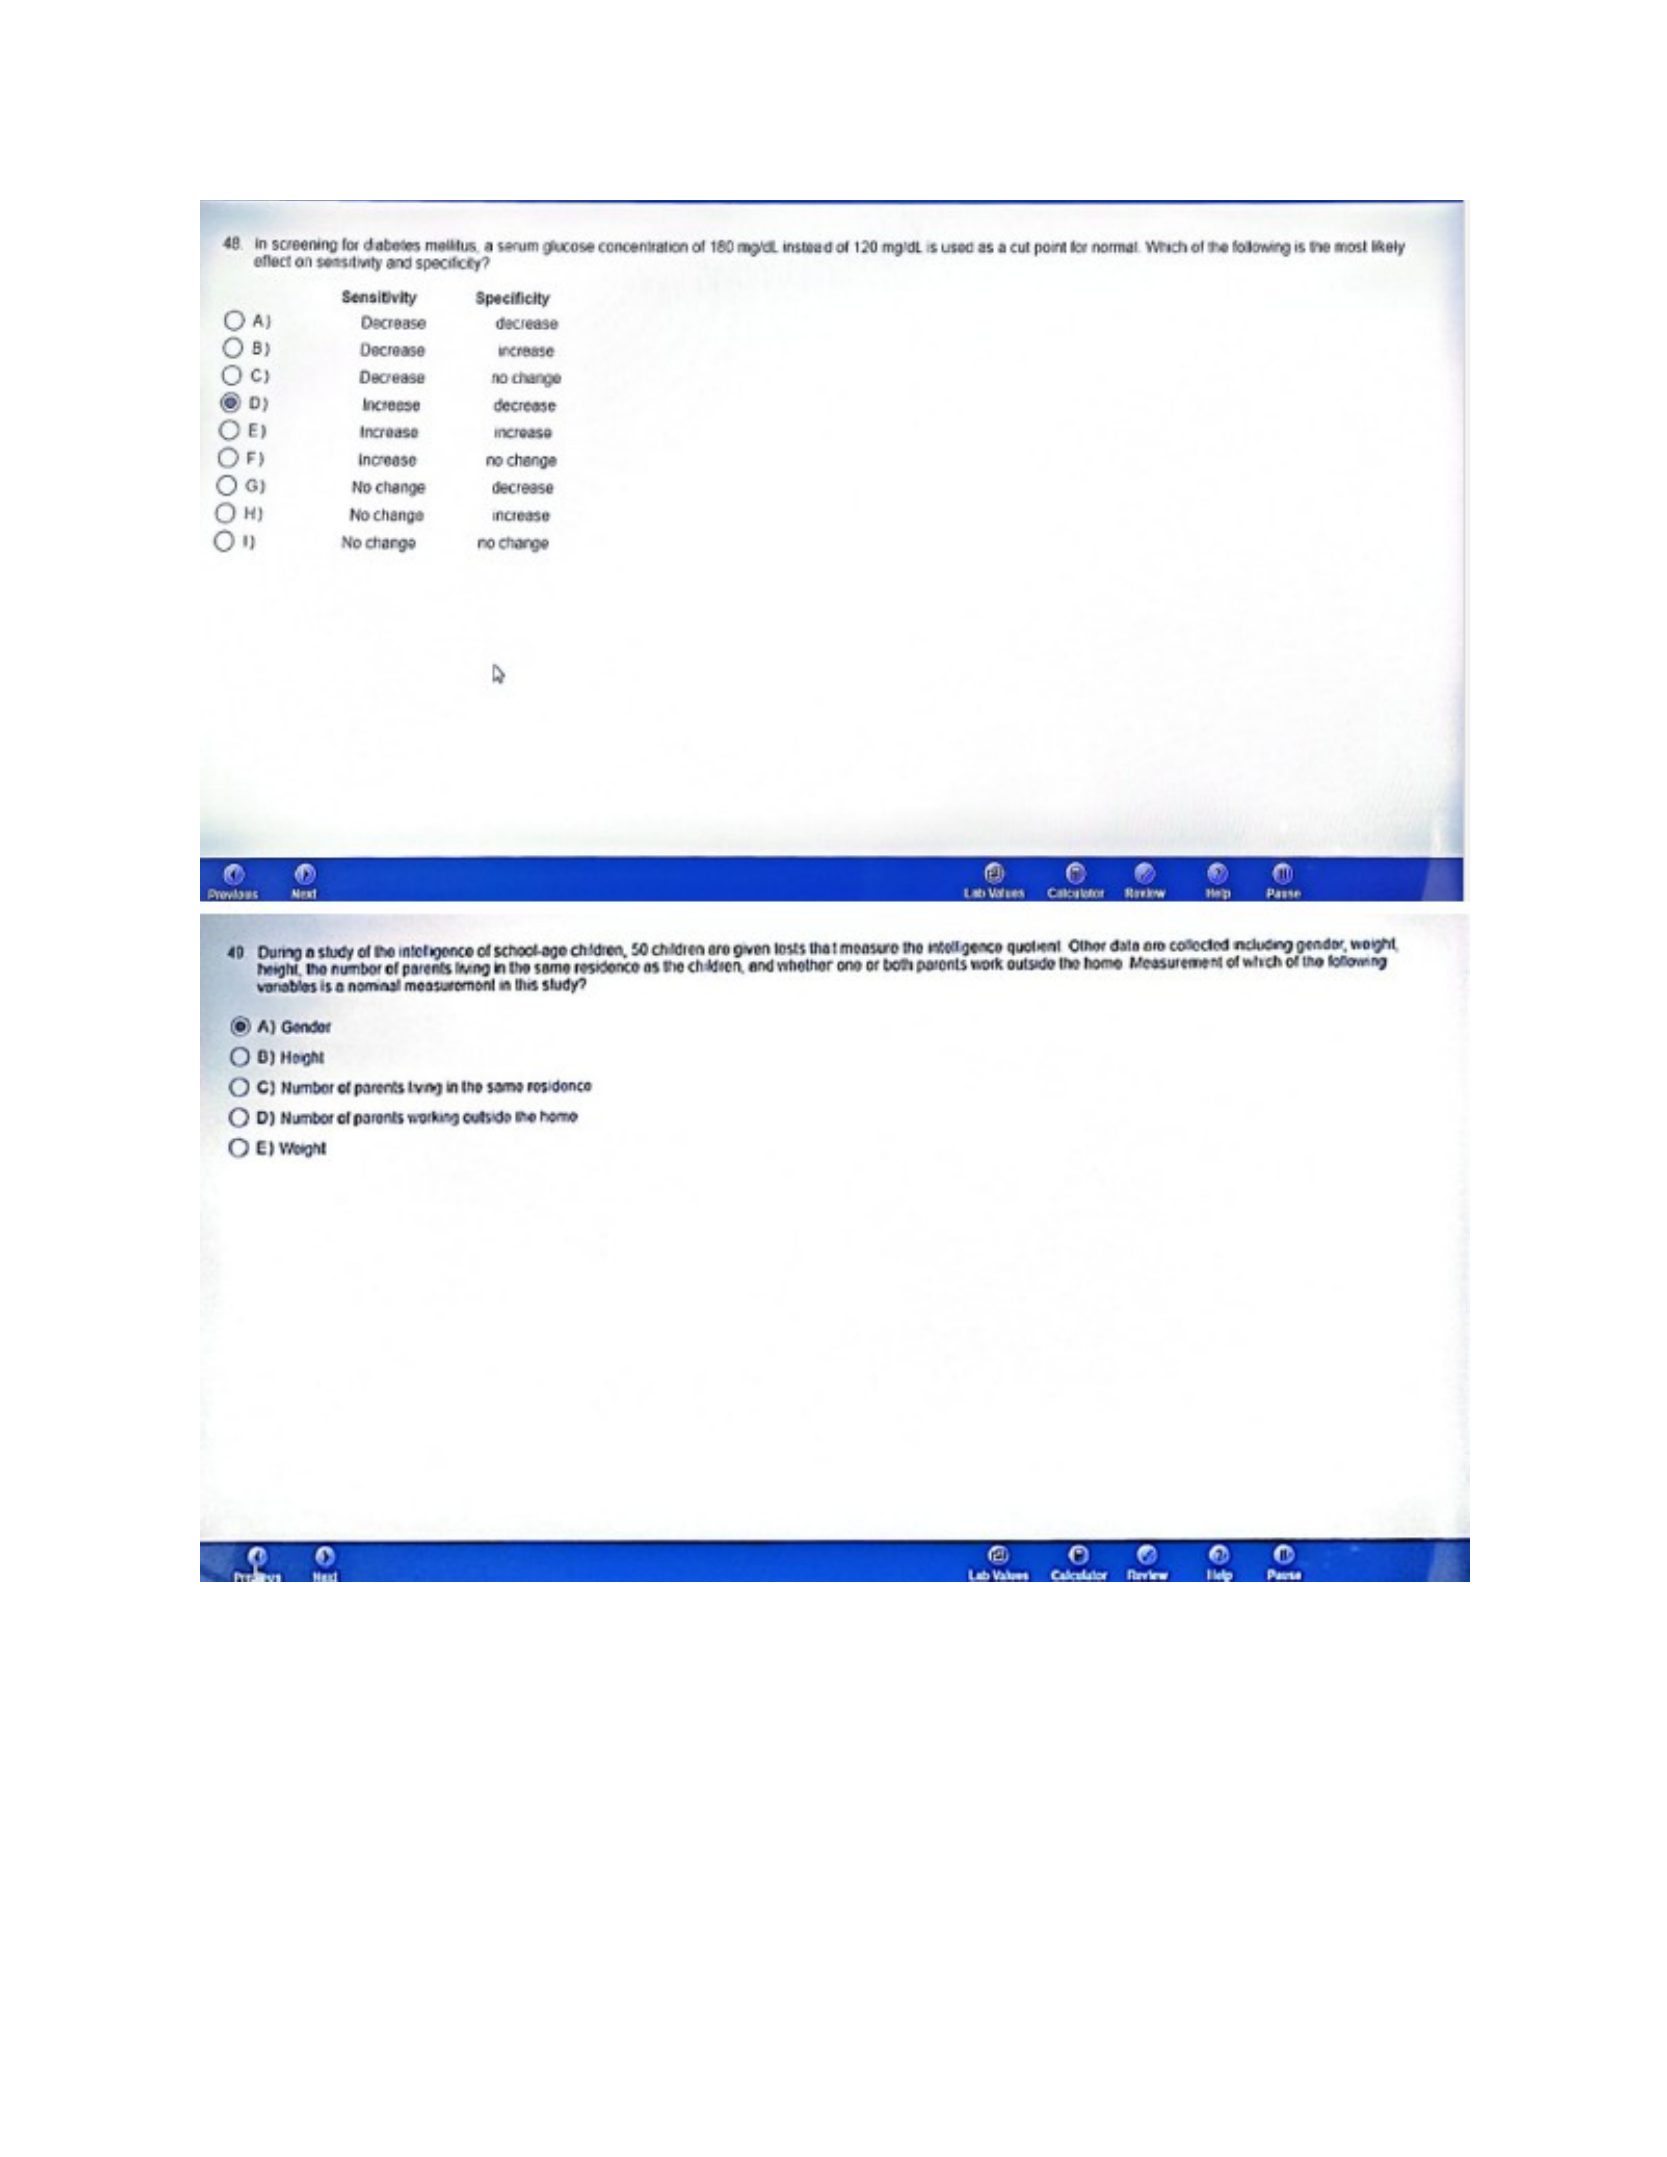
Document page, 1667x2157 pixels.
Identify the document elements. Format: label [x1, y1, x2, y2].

picture [200, 200, 1470, 1582]
